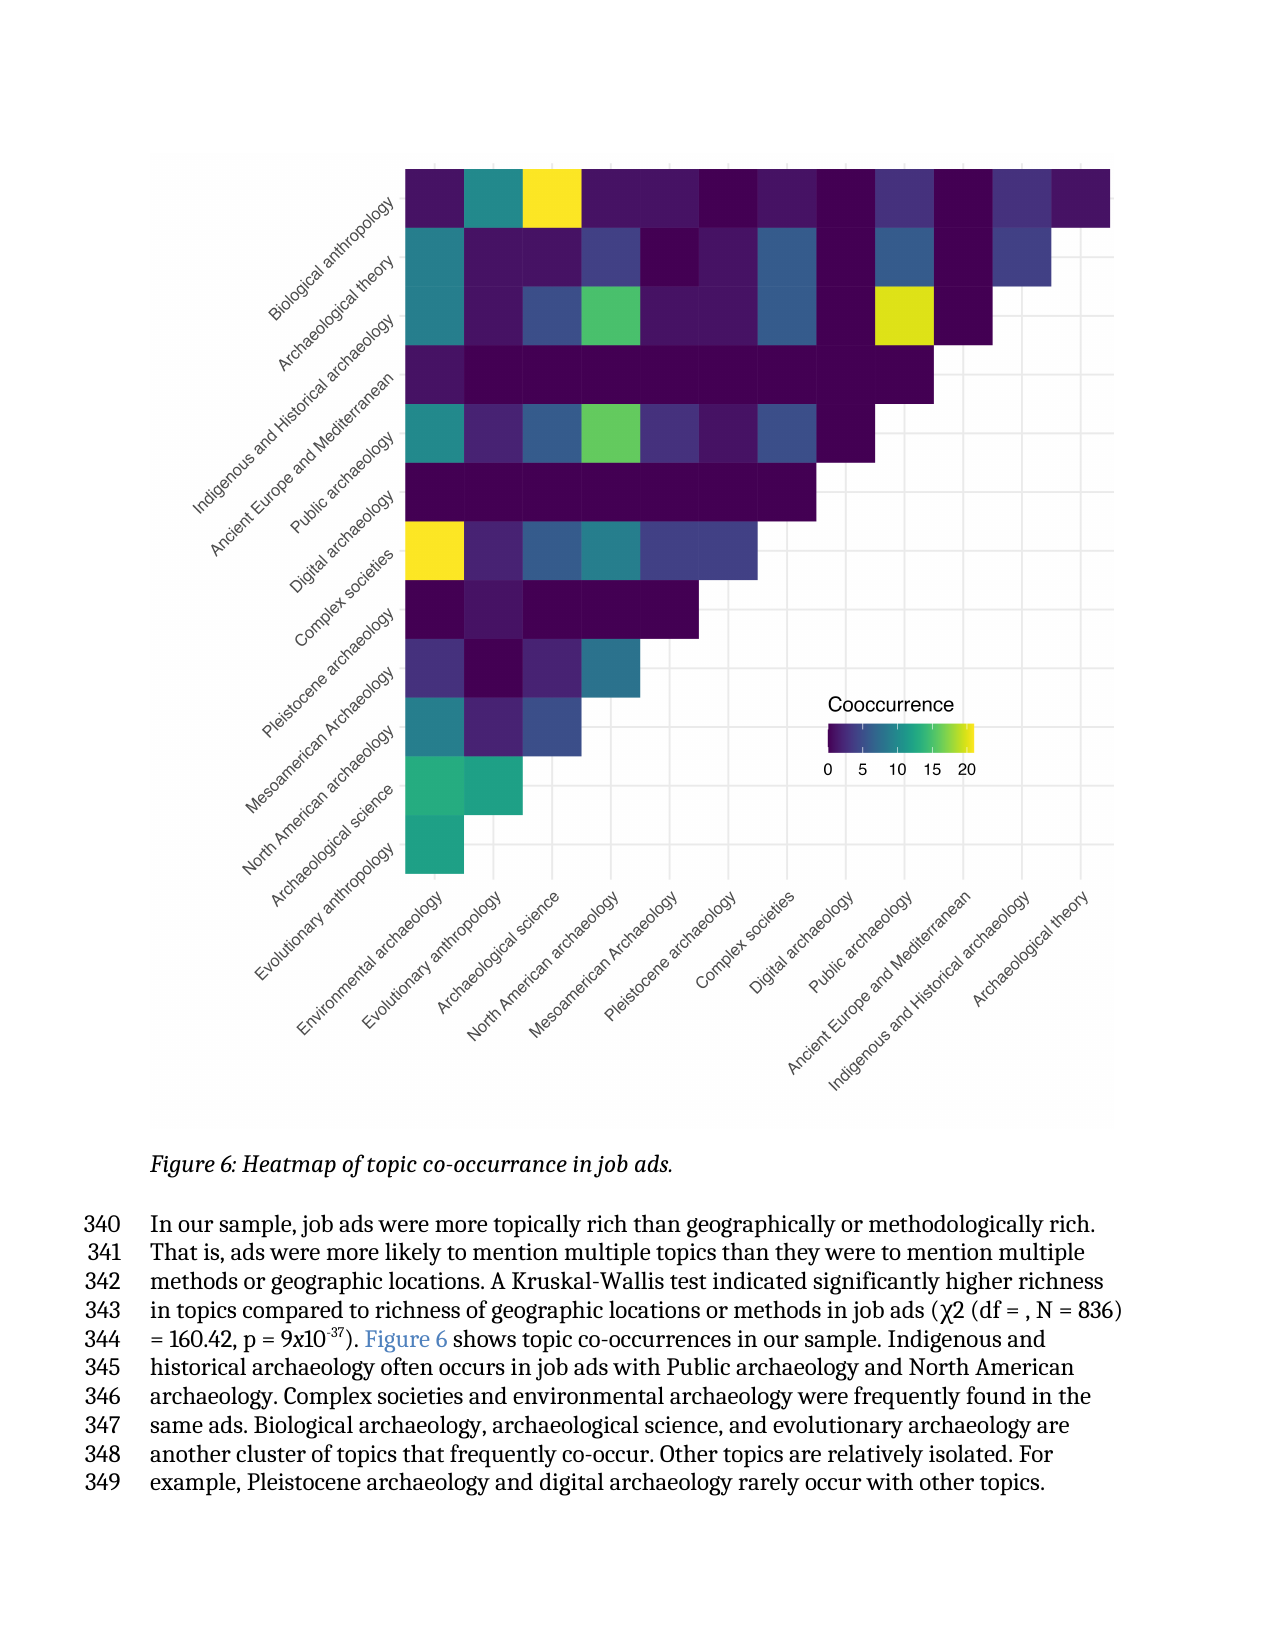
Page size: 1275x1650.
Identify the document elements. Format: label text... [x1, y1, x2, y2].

text In our sample, job ads were more topically rich than geographically or methodologically rich. That is, ads were more likely to mention multiple topics than they were to mention multiple methods or geographic locations. A Kruskal-Wallis test indicated significantly higher richness in topics compared to richness of geographic locations or methods in job ads (χ2 (df = , N = 836) = 160.42, p = 9x10-37). Figure 6 shows topic co-occurrences in our sample. Indigenous and historical archaeology often occurs in job ads with Public archaeology and North American archaeology. Complex societies and environmental archaeology were frequently found in the same ads. Biological archaeology, archaeological science, and evolutionary archaeology are another cluster of topics that frequently co-occur. Other topics are relatively isolated. For example, Pleistocene archaeology and digital archaeology rarely occur with other topics. [150, 1209, 1125, 1497]
table_header Figure 6: Heatmap of topic co-occurrance in job ads. [139, 150, 1114, 1191]
picture [150, 153, 1114, 1129]
